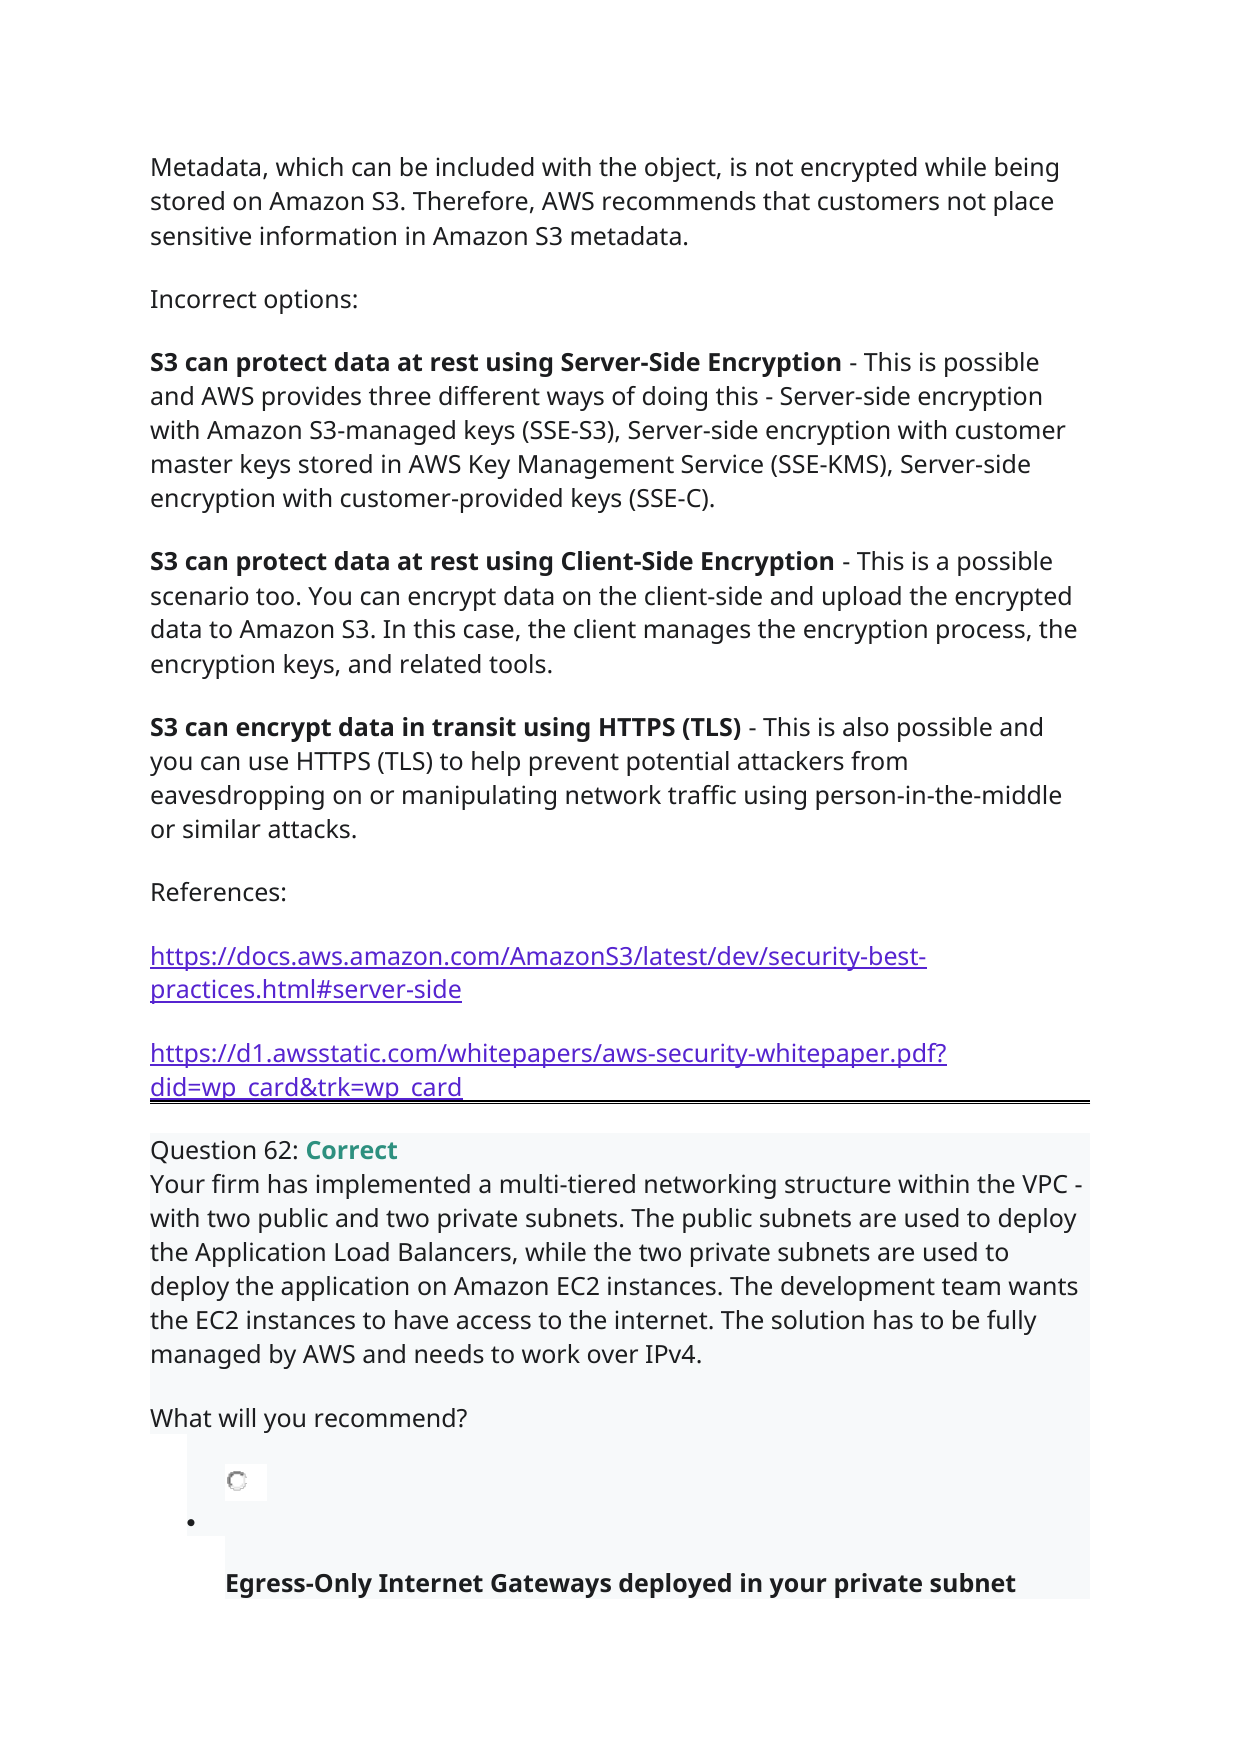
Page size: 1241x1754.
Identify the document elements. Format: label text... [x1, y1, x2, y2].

text S3 can protect data at rest using Server-Side Encryption - This is possible and AWS provides three different ways of doing this - Server-side encryption with Amazon S3‐managed keys (SSE-S3), Server-side encryption with customer master keys stored in AWS Key Management Service (SSE-KMS), Server-side encryption with customer-provided keys (SSE-C). [150, 344, 1090, 515]
text Question 62: Correct [150, 1133, 1090, 1167]
text Incorrect options: [150, 281, 1090, 315]
text References: [150, 875, 1090, 909]
text S3 can encrypt data in transit using HTTPS (TLS) - This is also possible and you can use HTTPS (TLS) to help prevent potential attackers from eavesdropping on or manipulating network traffic using person-in-the-middle or similar attacks. [150, 709, 1090, 846]
text https://d1.awsstatic.com/whitepapers/aws-security-whitepaper.pdf?did=wp_card&trk=wp_card [150, 1035, 1090, 1100]
text Egress-Only Internet Gateways deployed in your private subnet [225, 1565, 1090, 1599]
text S3 can protect data at rest using Client-Side Encryption - This is a possible scenario too. You can encrypt data on the client-side and upload the encrypted data to Amazon S3. In this case, the client manages the encryption process, the encryption keys, and related tools. [150, 544, 1090, 680]
text https://docs.aws.amazon.com/AmazonS3/latest/dev/security-best-practices.html#server-side [150, 938, 1090, 1006]
text Your firm has implemented a multi-tiered networking structure within the VPC - with two public and two private subnets. The public subnets are used to deploy the Application Load Balancers, while the two private subnets are used to deploy the application on Amazon EC2 instances. The development team wants the EC2 instances to have access to the internet. The solution has to be fully managed by AWS and needs to work over IPv4. [150, 1167, 1090, 1371]
text Metadata, which can be included with the object, is not encrypted while being stored on Amazon S3. Therefore, AWS recommends that customers not place sensitive information in Amazon S3 metadata. [150, 150, 1090, 252]
text What will you recommend? [150, 1400, 1090, 1434]
